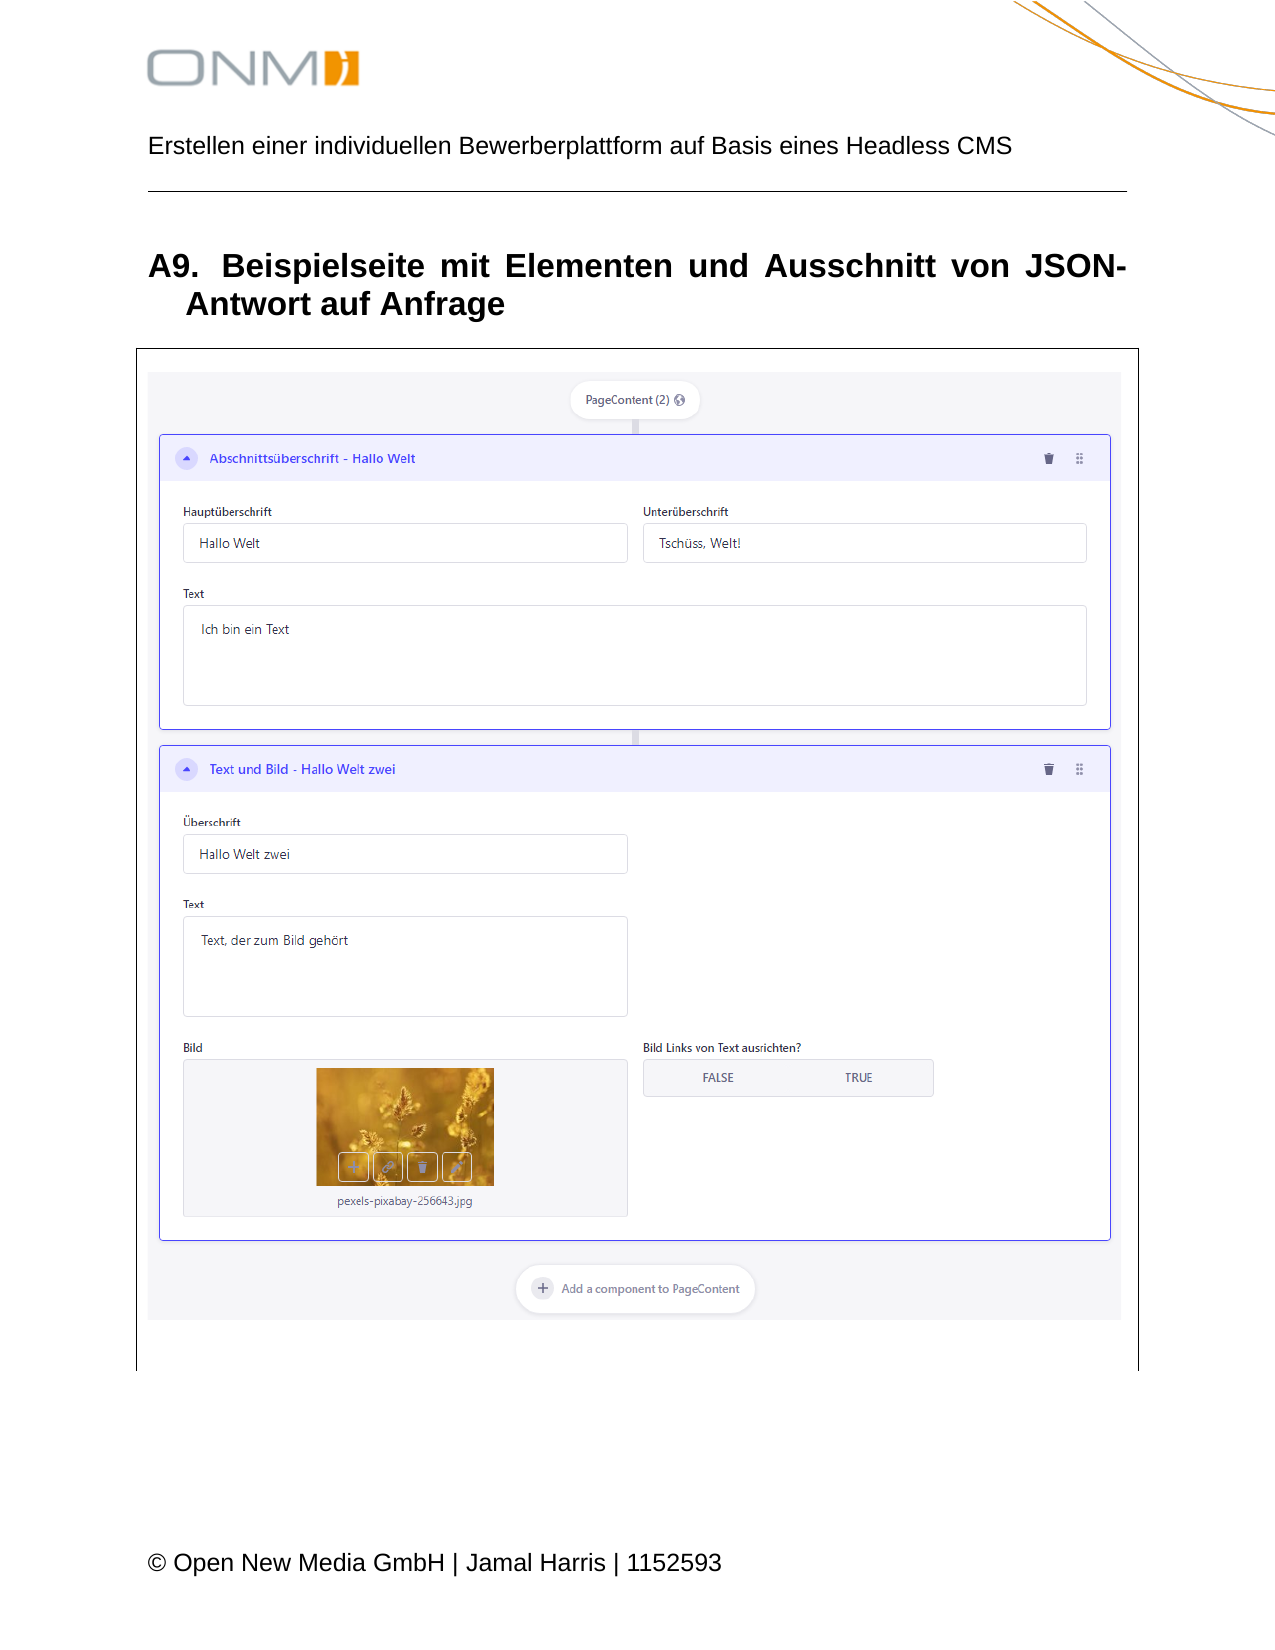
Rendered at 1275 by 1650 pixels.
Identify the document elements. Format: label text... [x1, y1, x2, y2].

table_header [137, 349, 1138, 1371]
picture [116, 0, 413, 104]
picture [1000, 1, 1275, 147]
picture [147, 372, 1122, 1320]
text Beispielseite mit Elementen und Ausschnitt von JSON-Antwort auf Anfrage [148, 246, 1127, 322]
